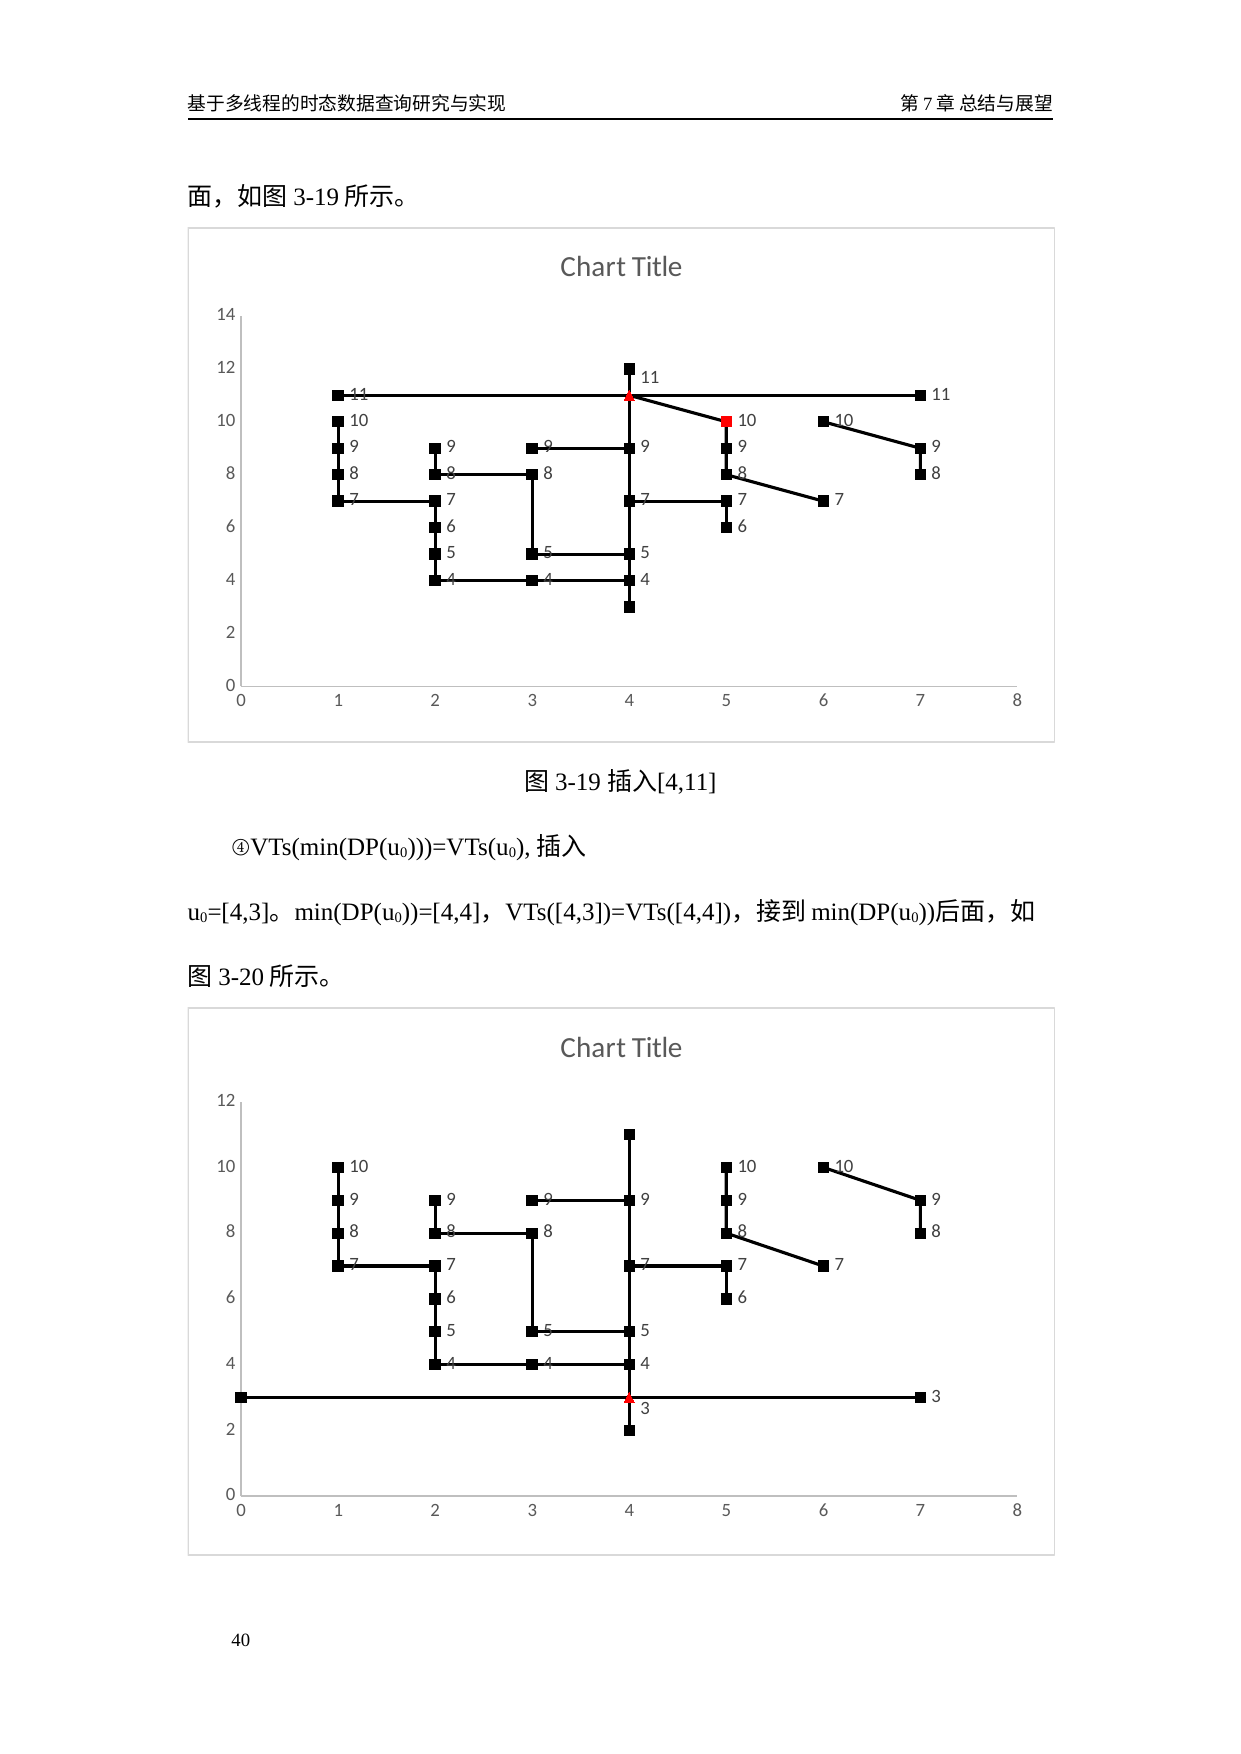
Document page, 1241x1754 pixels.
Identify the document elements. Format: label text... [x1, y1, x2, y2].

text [187, 162, 1053, 227]
